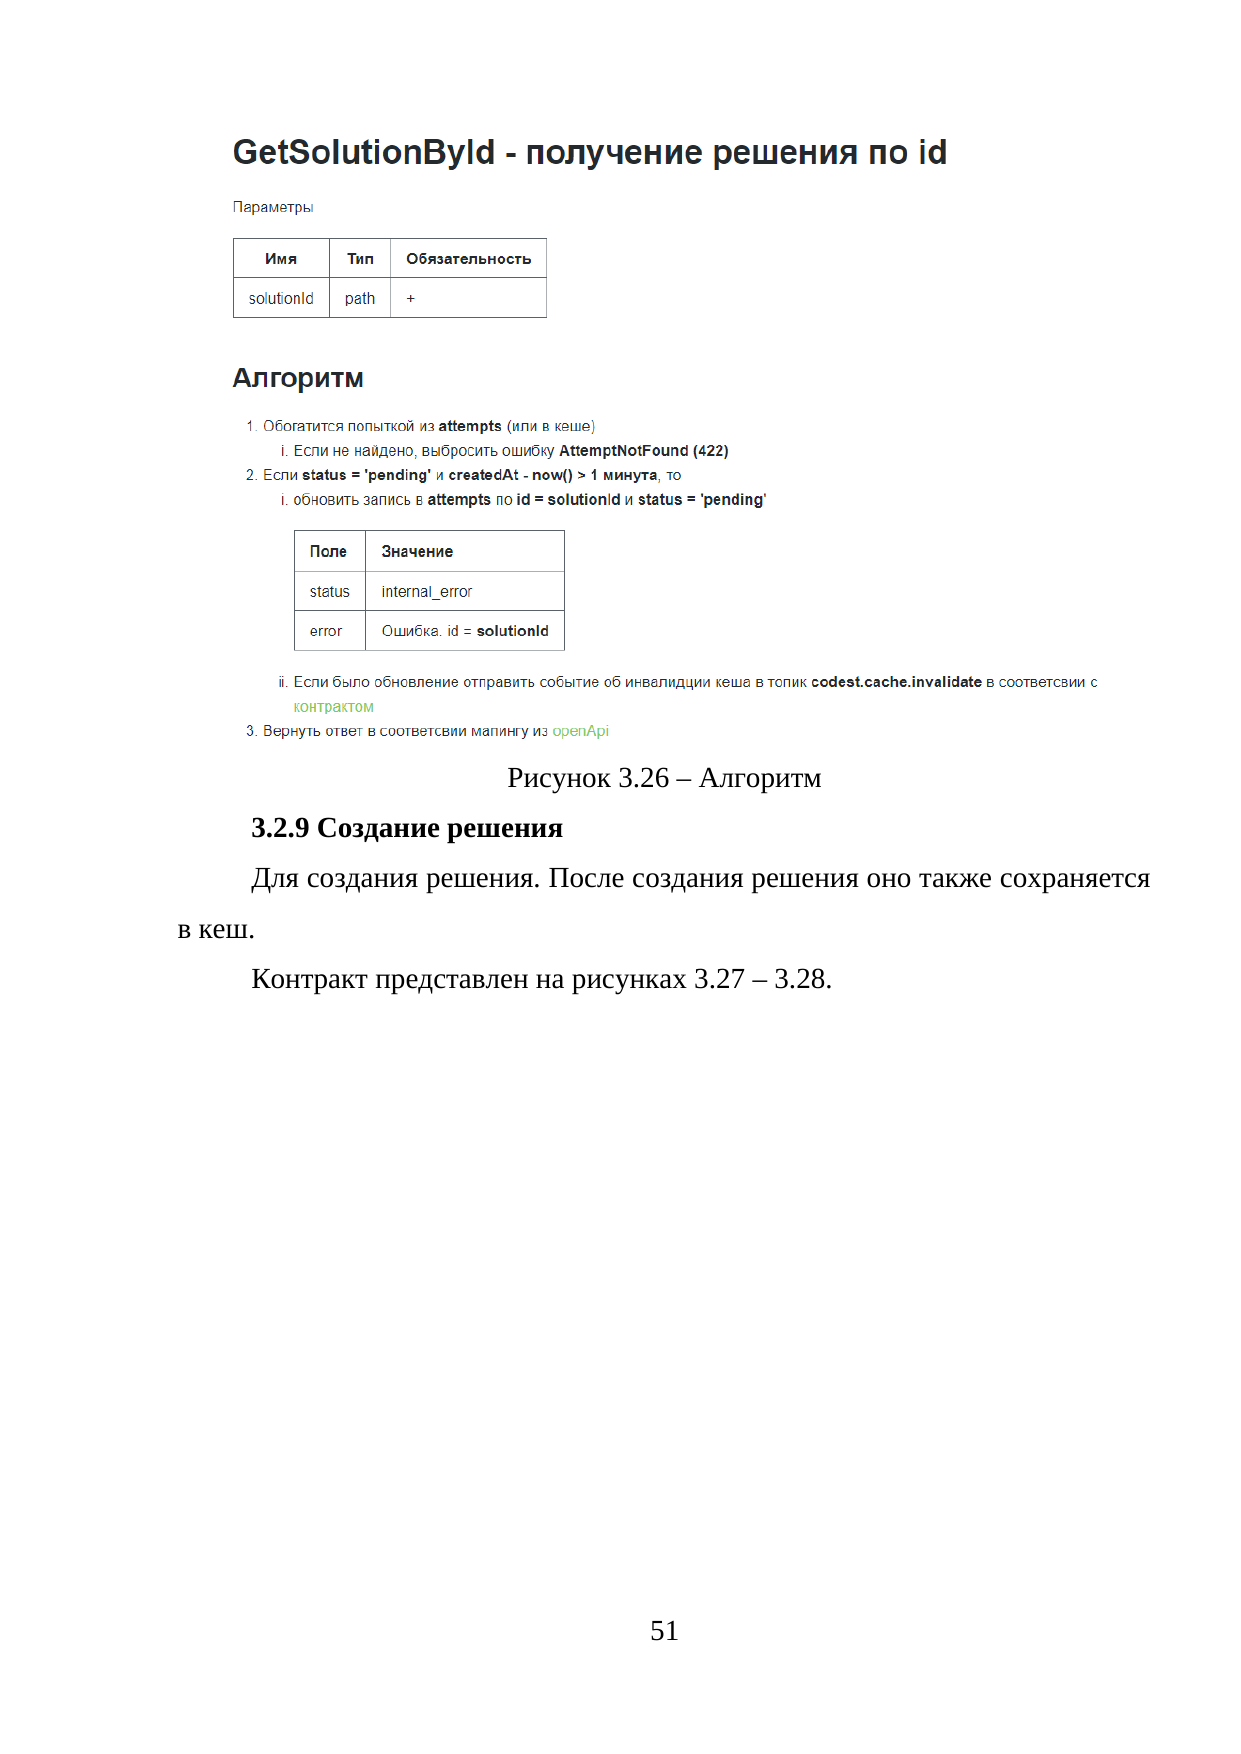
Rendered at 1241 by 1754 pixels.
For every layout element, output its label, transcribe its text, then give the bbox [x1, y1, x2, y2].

text Для создания решения. После создания решения оно также сохраняется в кеш. [177, 861, 1152, 944]
subtitle 3.2.9 Создание решения [177, 810, 1152, 844]
text Контракт представлен на рисунках 3.27 – 3.28. [177, 961, 1152, 995]
text Рисунок 3.26 – Алгоритм [177, 760, 1152, 793]
picture [219, 118, 1109, 744]
